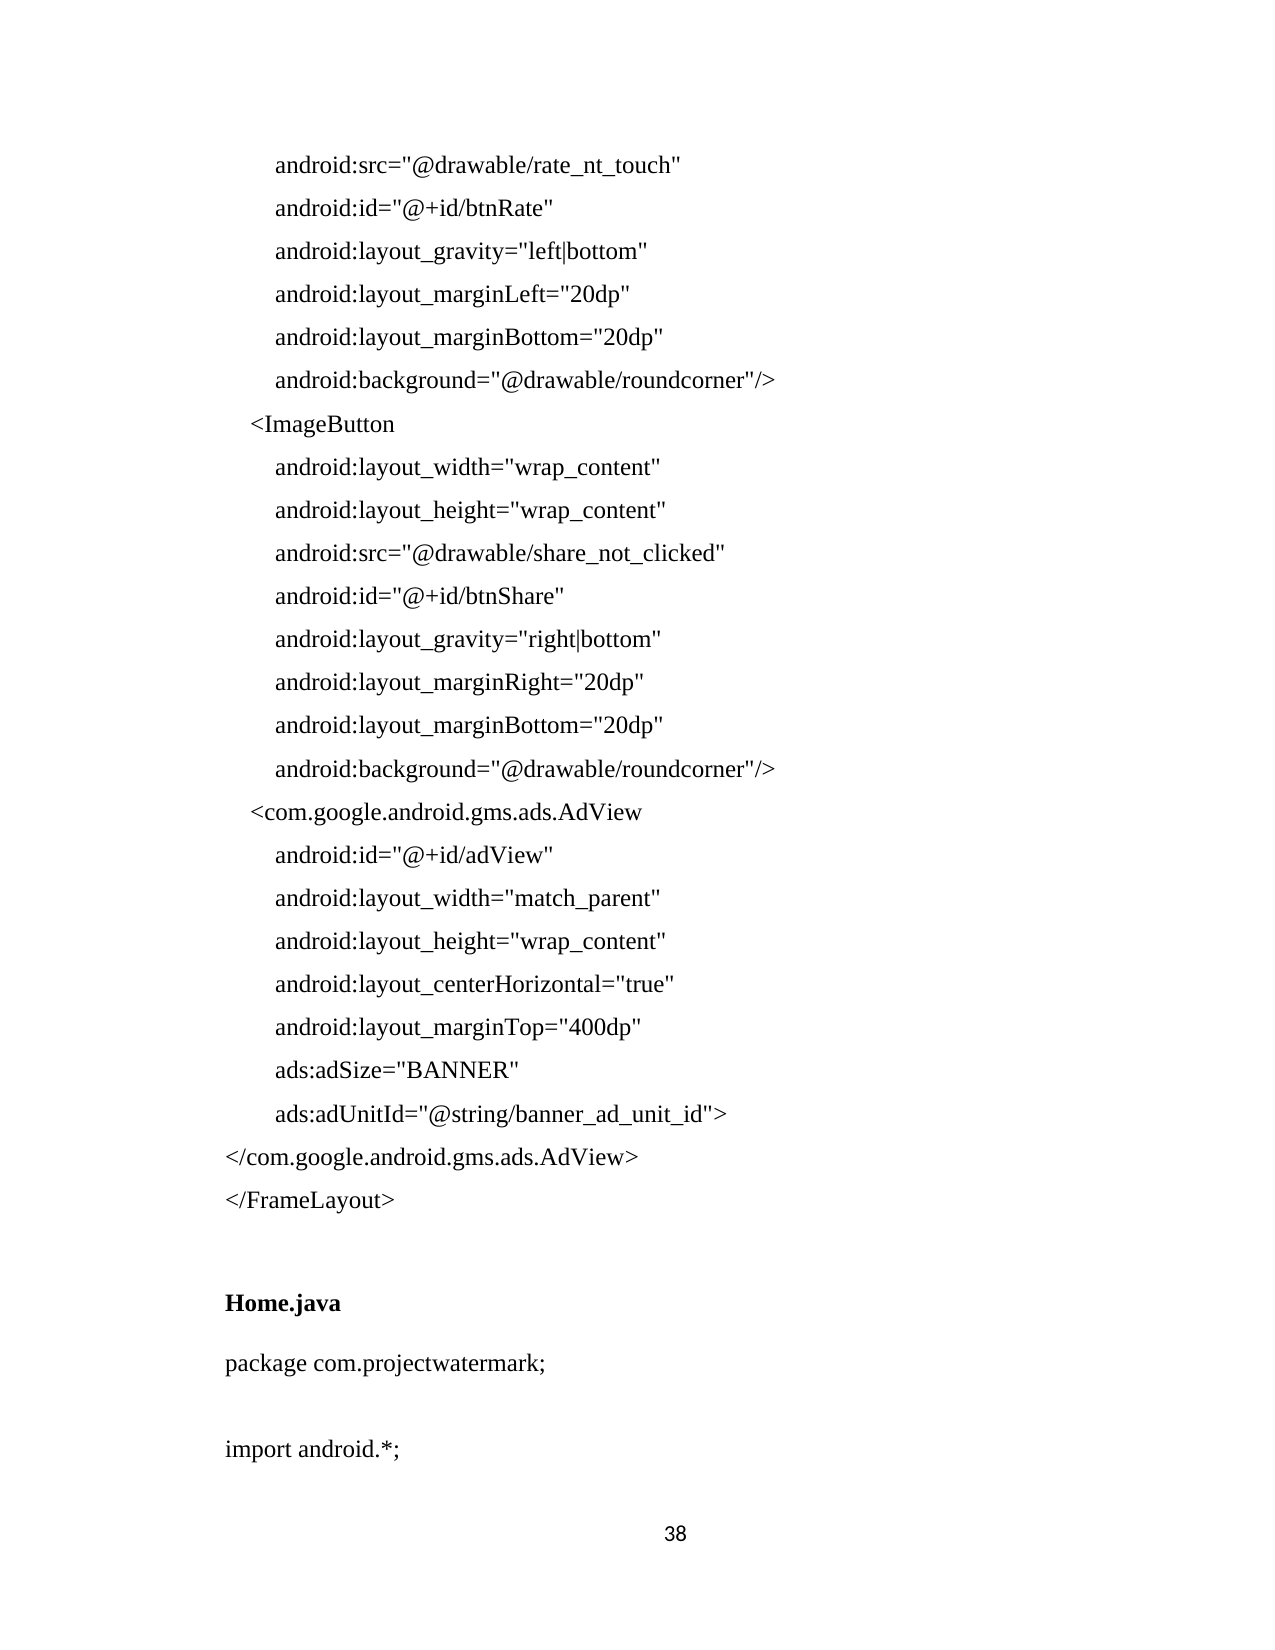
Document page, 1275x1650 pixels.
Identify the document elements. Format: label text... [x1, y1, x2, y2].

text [225, 1348, 1125, 1463]
text Home.java [225, 1288, 1125, 1317]
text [225, 150, 1125, 1214]
